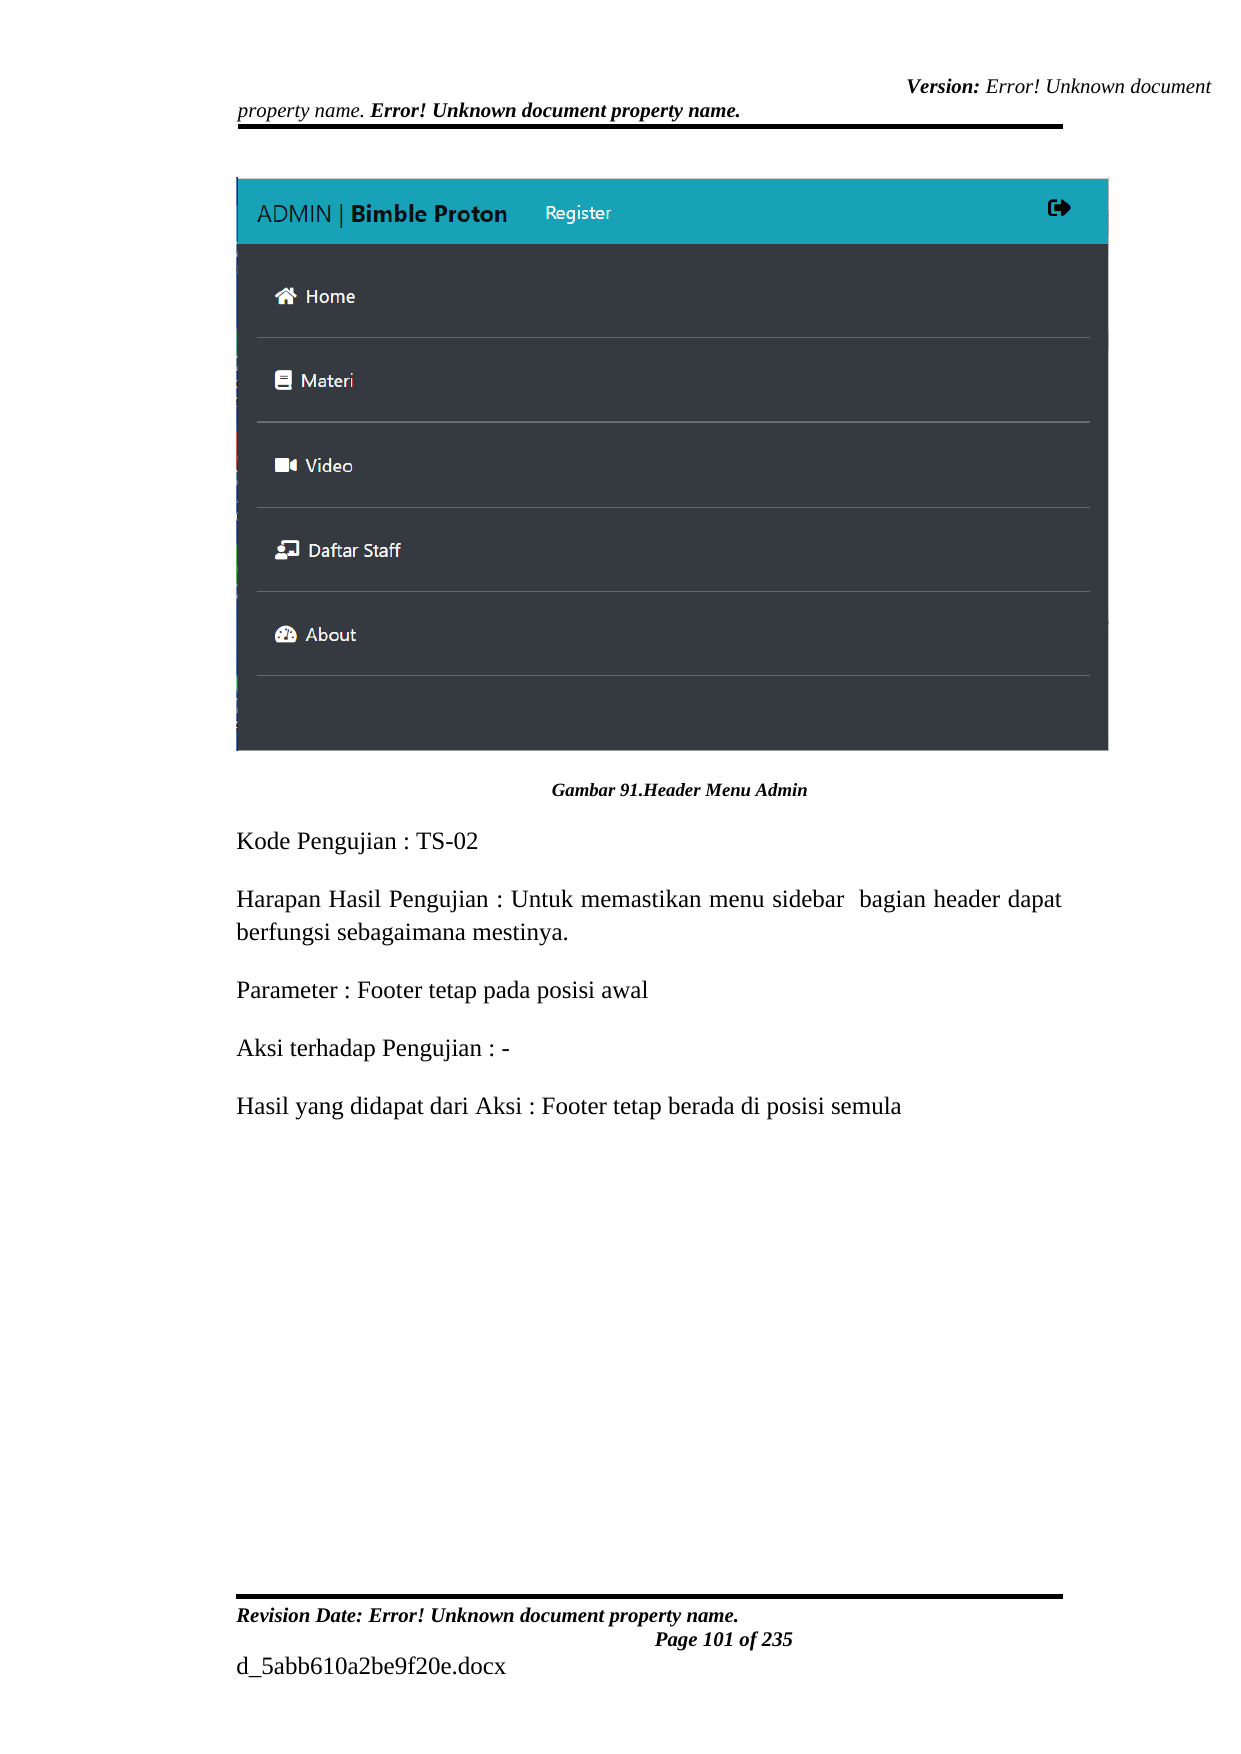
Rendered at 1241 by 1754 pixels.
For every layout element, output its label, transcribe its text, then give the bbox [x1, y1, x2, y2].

text Aksi terhadap Pengujian : - [236, 1033, 1063, 1062]
text Hasil yang didapat dari Aksi : Footer tetap berada di posisi semula [236, 1091, 1063, 1120]
text Kode Pengujian : TS-02 [236, 826, 1063, 854]
text Gambar 91.Header Menu Admin [296, 779, 1063, 801]
text Harapan Hasil Pengujian : Untuk memastikan menu sidebar bagian header dapat berfungsi sebagaimana mestinya. [236, 884, 1063, 946]
text Parameter : Footer tetap pada posisi awal [236, 975, 1063, 1004]
picture [236, 177, 1109, 751]
